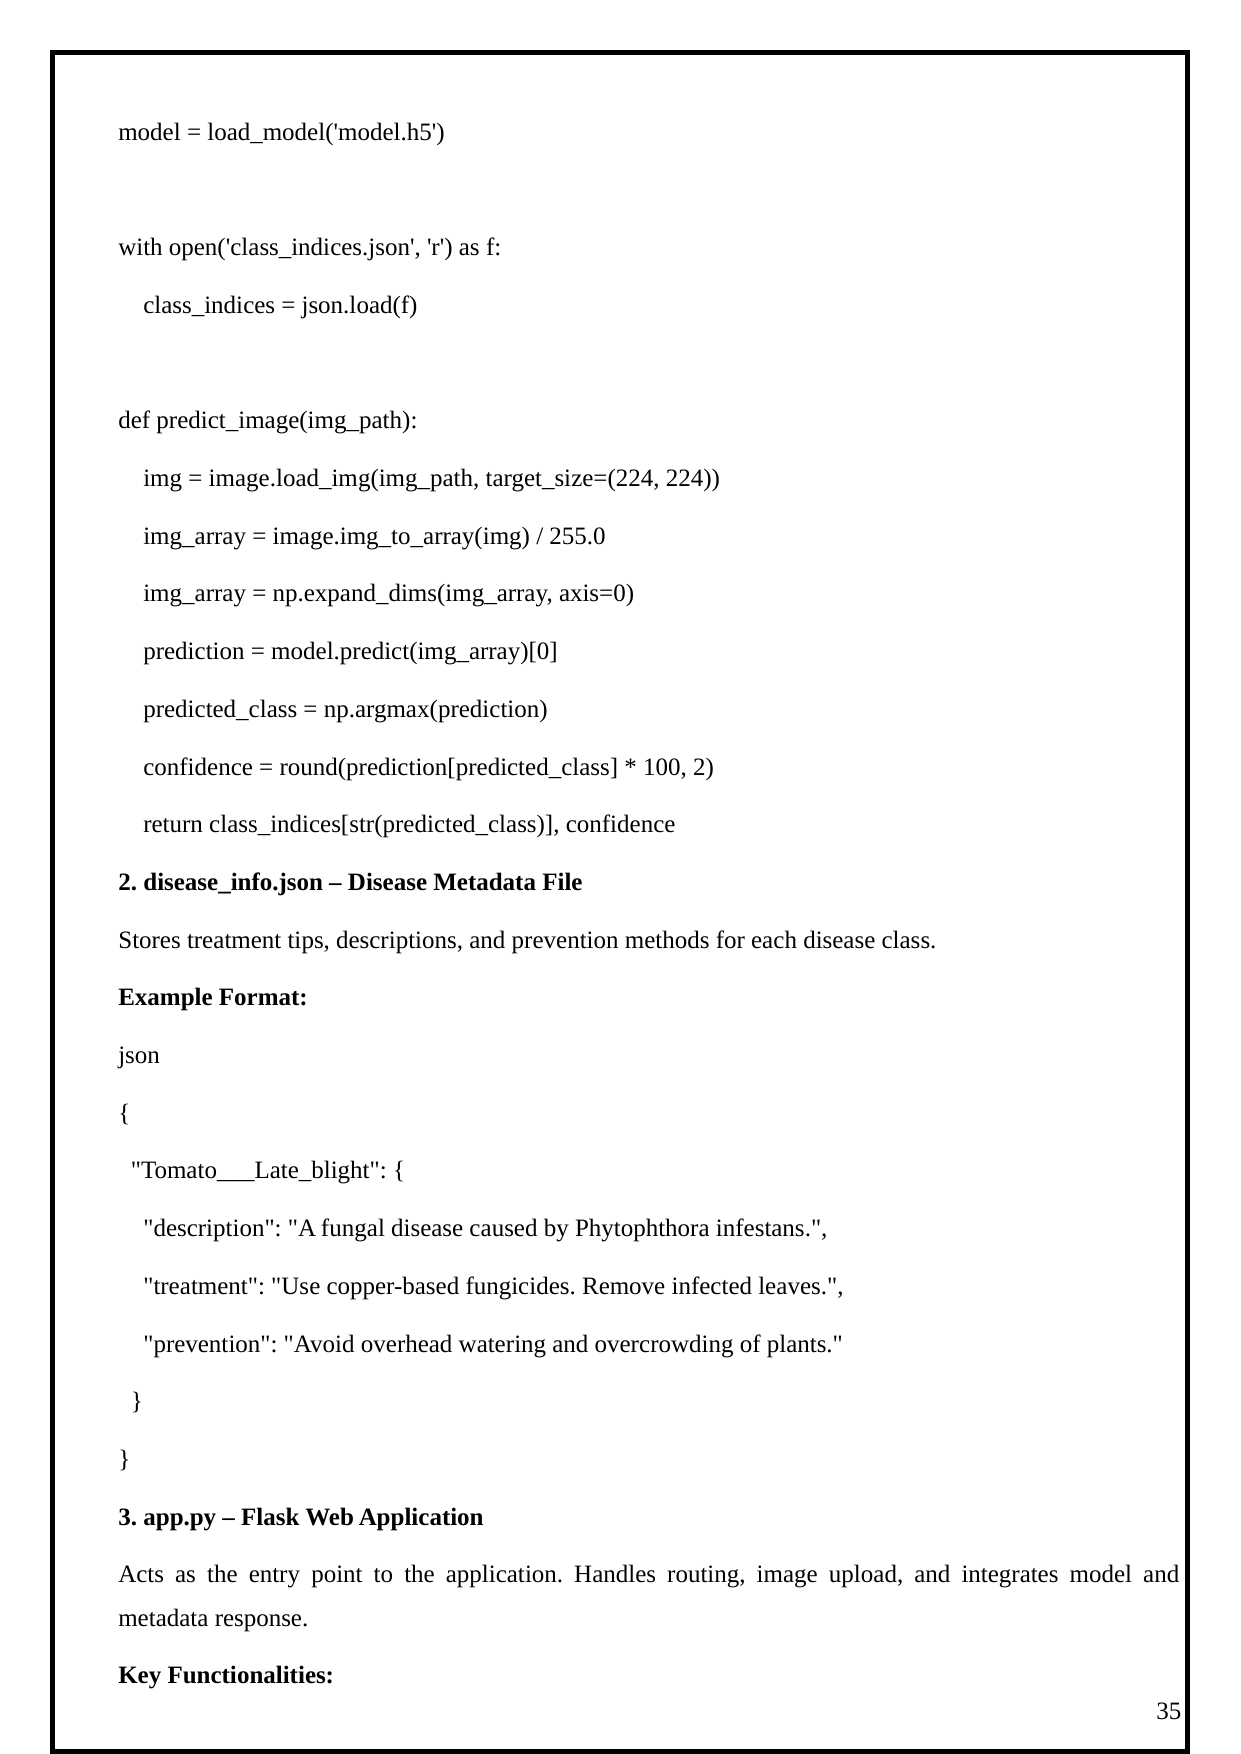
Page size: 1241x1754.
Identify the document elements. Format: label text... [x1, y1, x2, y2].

text "treatment": "Use copper-based fungicides. Remove infected leaves.", [118, 1271, 1181, 1300]
text model = load_model('model.h5') [118, 117, 1181, 146]
text { [118, 1098, 1181, 1127]
text Example Format: [118, 982, 1181, 1011]
text Key Functionalities: [118, 1660, 1181, 1689]
text confidence = round(prediction[predicted_class] * 100, 2) [118, 752, 1181, 780]
text } [118, 1386, 1181, 1415]
text img = image.load_img(img_path, target_size=(224, 224)) [118, 463, 1181, 492]
text 3. app.py – Flask Web Application [118, 1502, 1181, 1531]
text def predict_image(img_path): [118, 405, 1181, 434]
text img_array = np.expand_dims(img_array, axis=0) [118, 578, 1181, 607]
text "Tomato___Late_blight": { [118, 1156, 1181, 1184]
text return class_indices[str(predicted_class)], confidence [118, 809, 1181, 838]
text img_array = image.img_to_array(img) / 255.0 [118, 521, 1181, 549]
text "prevention": "Avoid overhead watering and overcrowding of plants." [118, 1329, 1181, 1357]
text prediction = model.predict(img_array)[0] [118, 636, 1181, 665]
text } [118, 1444, 1181, 1473]
text "description": "A fungal disease caused by Phytophthora infestans.", [118, 1213, 1181, 1242]
text with open('class_indices.json', 'r') as f: [118, 232, 1181, 261]
text predicted_class = np.argmax(prediction) [118, 694, 1181, 723]
text json [118, 1040, 1181, 1069]
text class_indices = json.load(f) [118, 290, 1181, 319]
text 2. disease_info.json – Disease Metadata File [118, 867, 1181, 896]
text Acts as the entry point to the application. Handles routing, image upload, and integrates model and metadata response. [118, 1559, 1181, 1631]
text Stores treatment tips, descriptions, and prevention methods for each disease class. [118, 925, 1181, 953]
